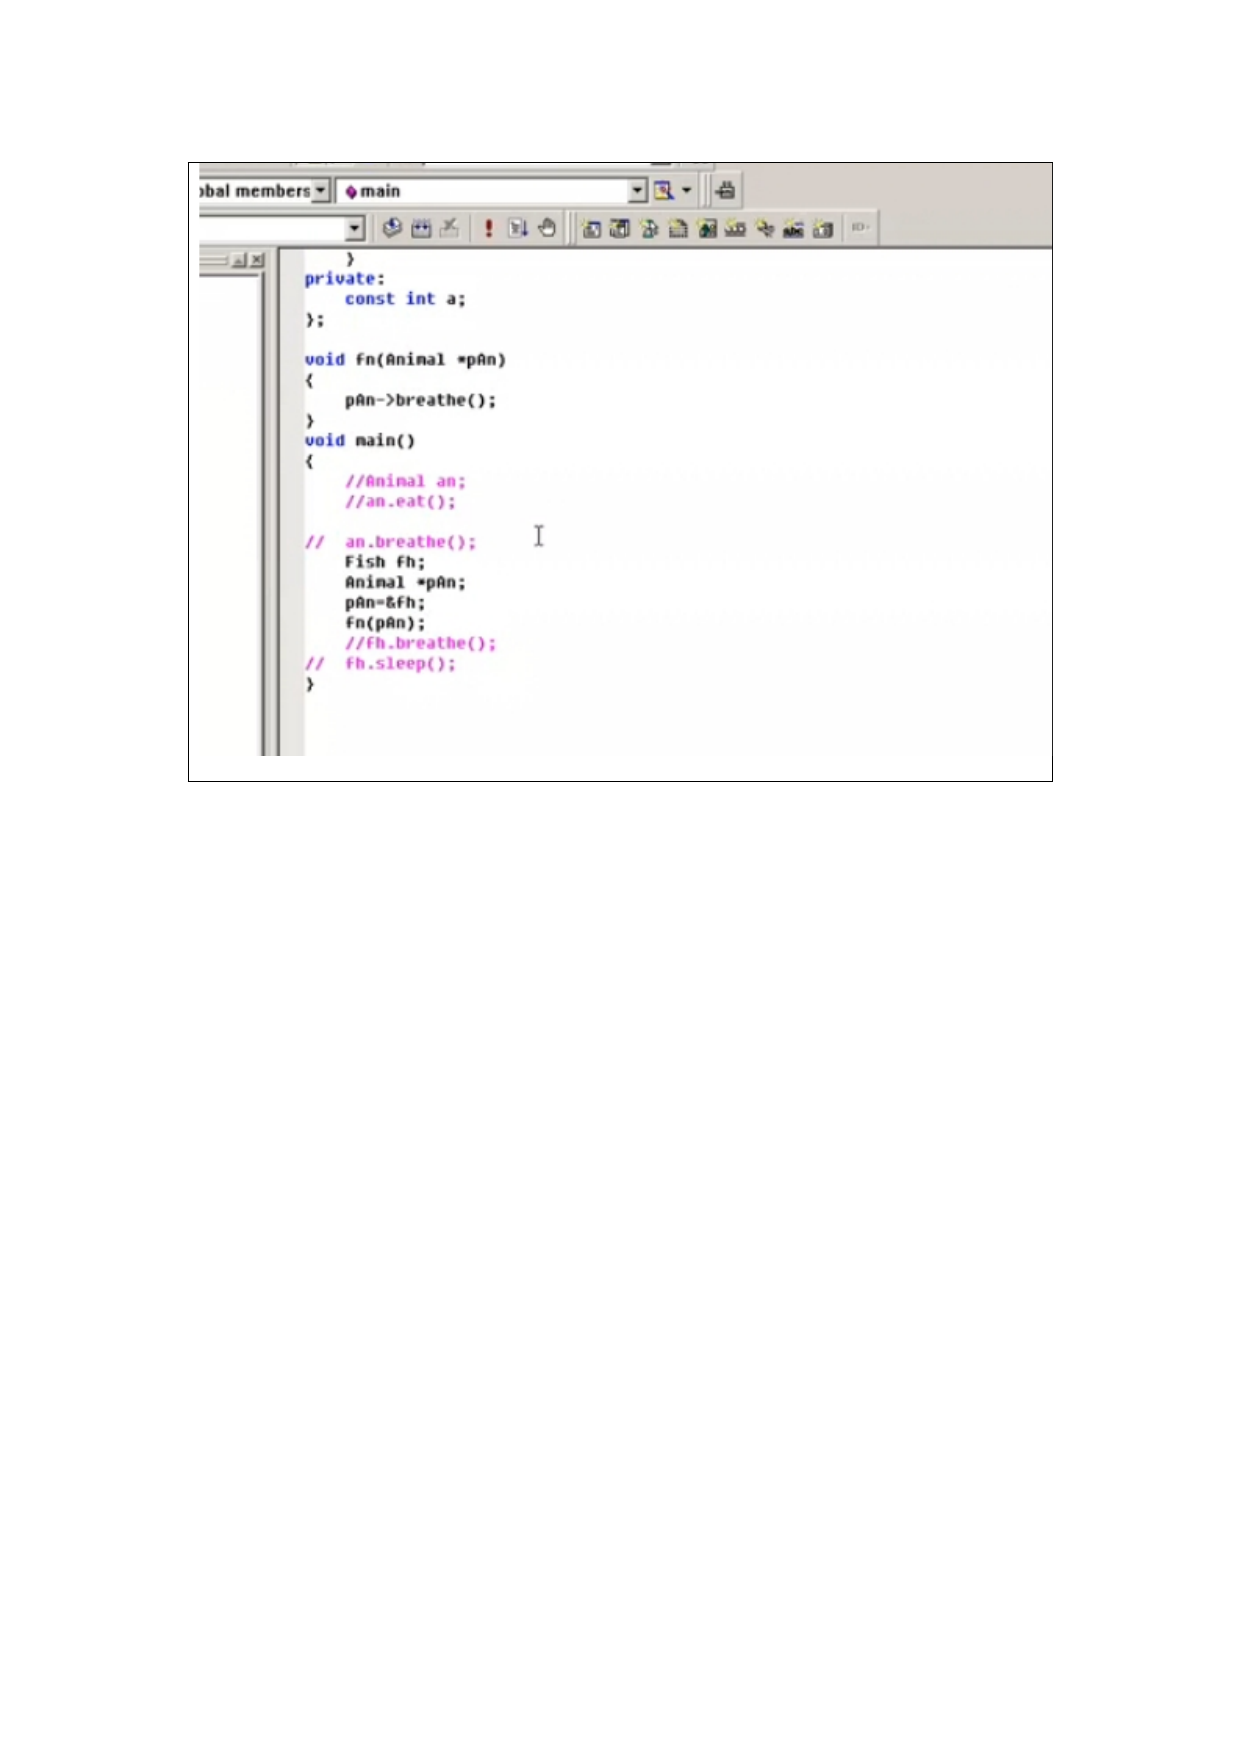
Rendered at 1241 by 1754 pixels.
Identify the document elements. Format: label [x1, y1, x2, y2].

table_header [189, 163, 1052, 781]
picture [199, 163, 1053, 756]
